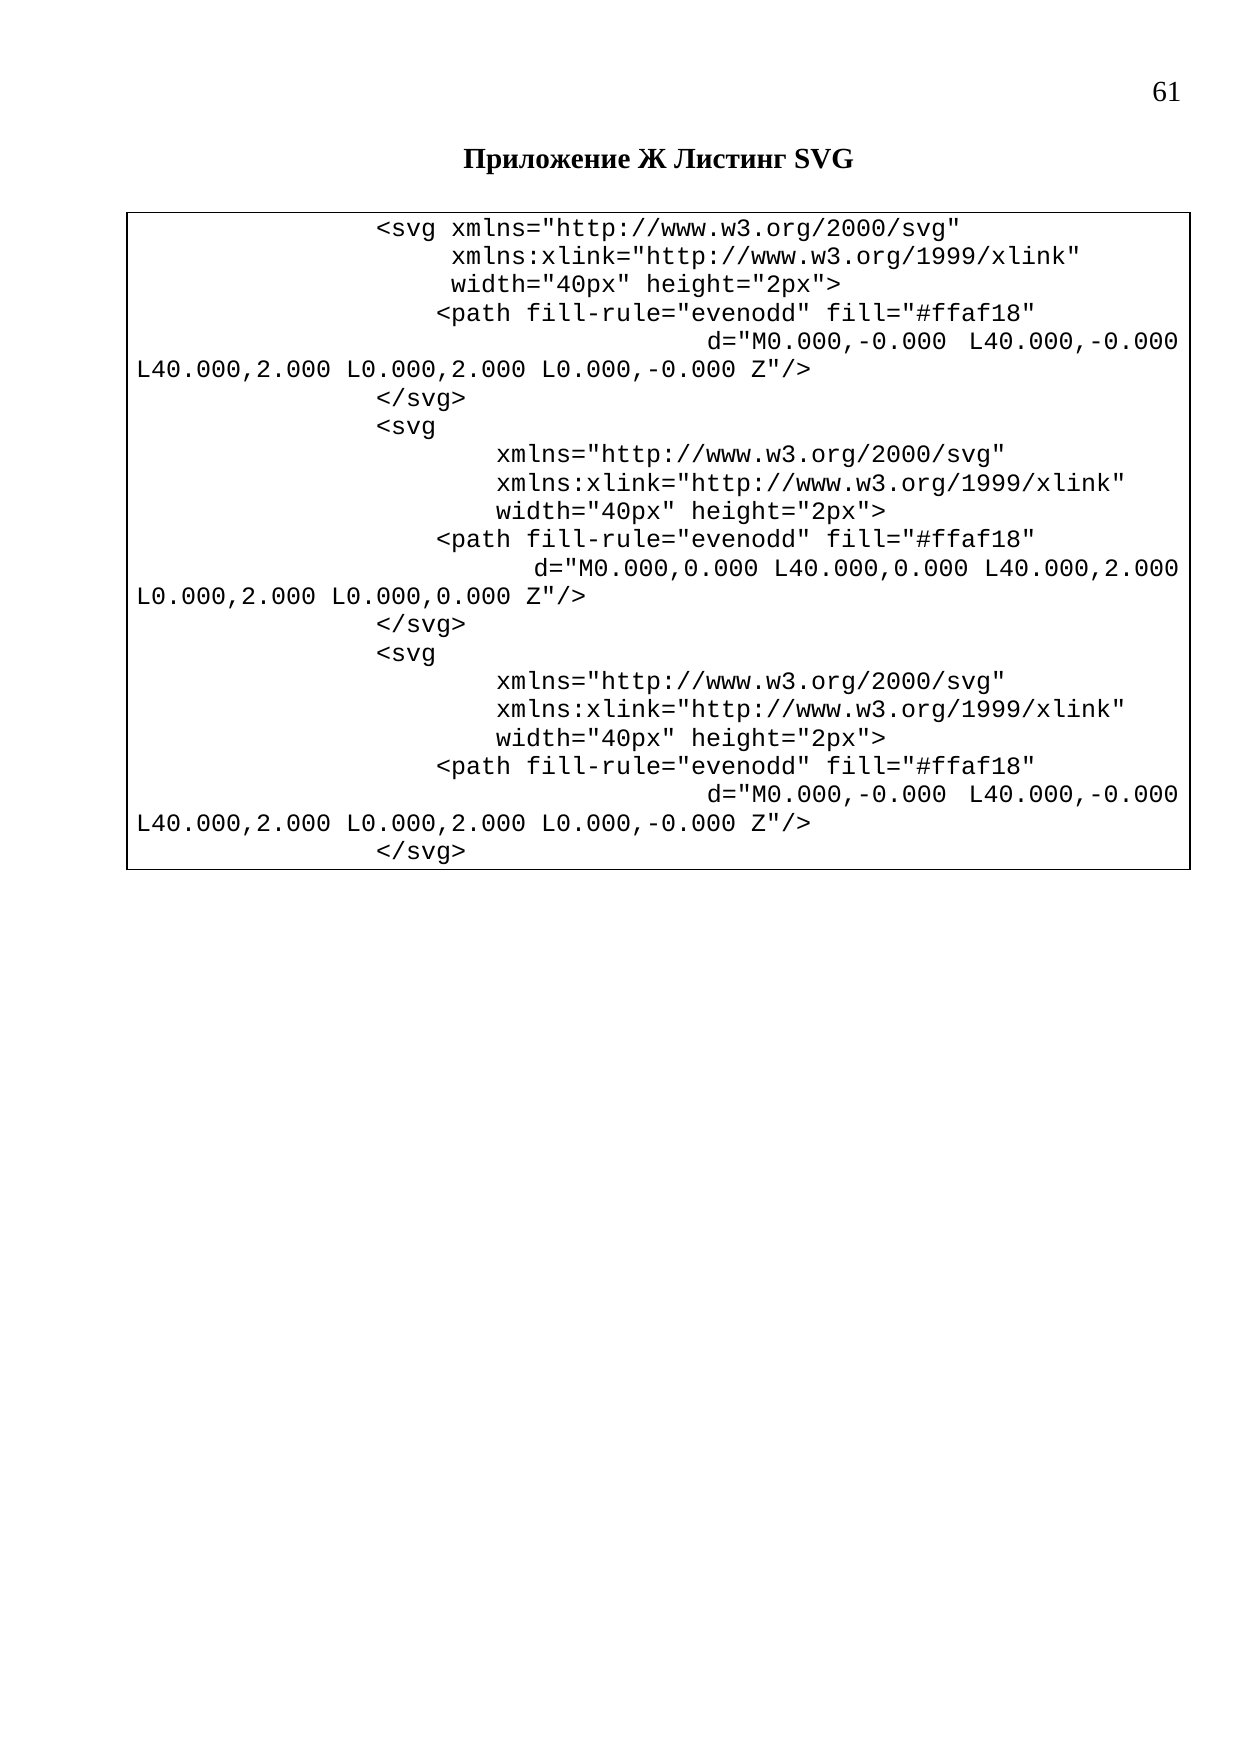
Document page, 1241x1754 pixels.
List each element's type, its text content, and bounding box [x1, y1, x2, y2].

text <path fill-rule="evenodd" fill="#ffaf18" [136, 753, 1181, 782]
text <path fill-rule="evenodd" fill="#ffaf18" [136, 300, 1181, 328]
text width="40px" height="2px"> [136, 272, 1181, 300]
text xmlns:xlink="http://www.w3.org/1999/xlink" [136, 697, 1181, 725]
text xmlns="http://www.w3.org/2000/svg" [136, 442, 1181, 470]
text d="M0.000,-0.000 L40.000,-0.000 L40.000,2.000 L0.000,2.000 L0.000,-0.000 Z"/> [136, 328, 1181, 385]
text d="M0.000,0.000 L40.000,0.000 L40.000,2.000 L0.000,2.000 L0.000,0.000 Z"/> [136, 555, 1181, 612]
text <svg [136, 413, 1181, 442]
text width="40px" height="2px"> [136, 725, 1181, 753]
text <svg xmlns="http://www.w3.org/2000/svg" [128, 213, 1189, 243]
text d="M0.000,-0.000 L40.000,-0.000 L40.000,2.000 L0.000,2.000 L0.000,-0.000 Z"/> [136, 782, 1181, 835]
text </svg> [136, 612, 1181, 640]
text xmlns:xlink="http://www.w3.org/1999/xlink" [136, 470, 1181, 498]
text <svg [136, 640, 1181, 668]
text width="40px" height="2px"> [136, 498, 1181, 527]
text <path fill-rule="evenodd" fill="#ffaf18" [136, 527, 1181, 555]
text xmlns="http://www.w3.org/2000/svg" [136, 668, 1181, 697]
text xmlns:xlink="http://www.w3.org/1999/xlink" [136, 243, 1181, 272]
list Приложение Ж Листинг SVG [136, 141, 1181, 174]
text </svg> [136, 385, 1181, 413]
text </svg> [128, 835, 1189, 869]
